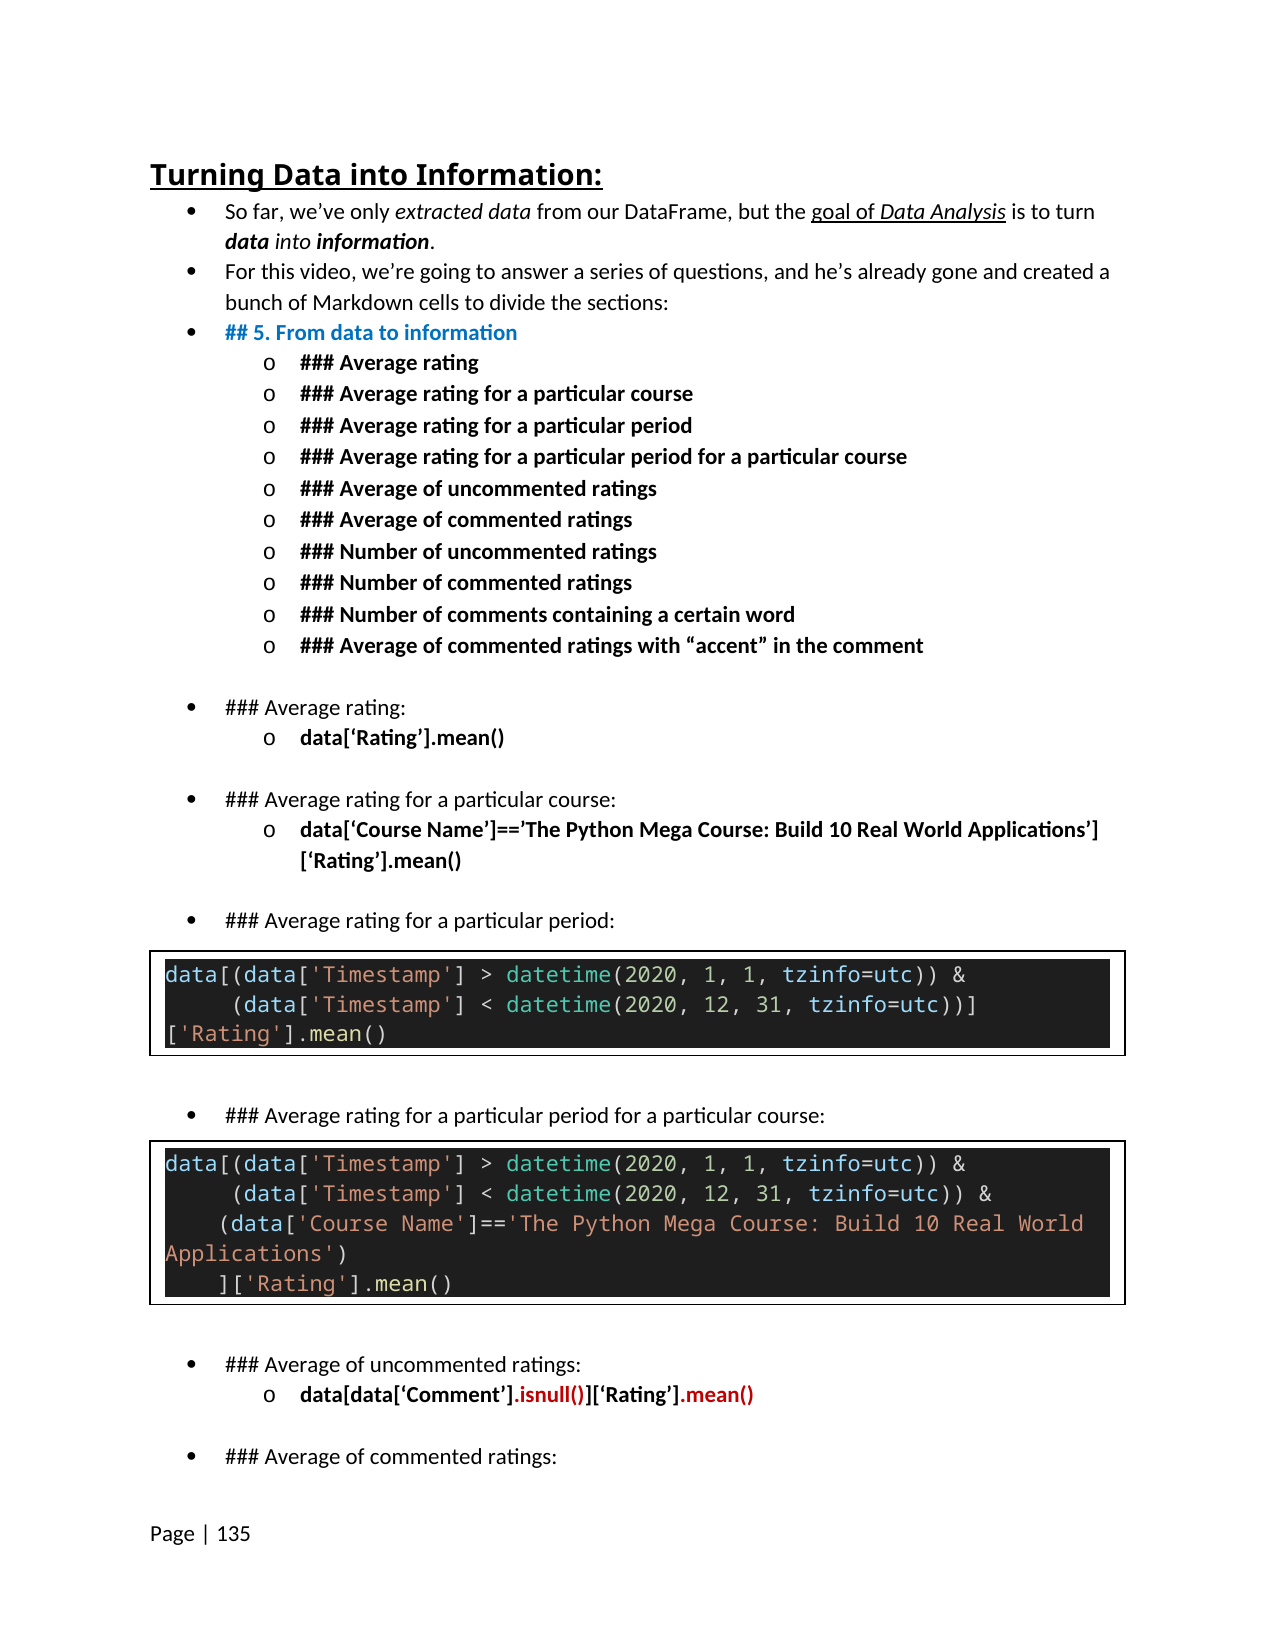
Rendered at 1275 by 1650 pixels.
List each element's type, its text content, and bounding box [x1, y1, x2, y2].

list ## 5. From data to information [187, 318, 1125, 346]
list ### Average of uncommented ratings [262, 474, 1125, 503]
list ### Average rating for a particular period [262, 411, 1125, 440]
list ### Average of uncommented ratings: [187, 1350, 1125, 1378]
list ### Average rating for a particular period for a particular course [262, 442, 1125, 472]
list ### Average rating for a particular course [262, 379, 1125, 409]
list data[‘Course Name’]==’The Python Mega Course: Build 10 Real World Applications’][‘Rating’].mean() [262, 815, 1125, 874]
list For this video, we’re going to answer a series of questions, and he’s already gone and created a bunch of Markdown cells to divide the sections: [187, 257, 1125, 316]
list ### Average rating for a particular period for a particular course: [187, 1101, 1125, 1129]
list So far, we’ve only extracted data from our DataFrame, but the goal of Data Analysis is to turn data into information. [187, 197, 1125, 255]
list data[data[‘Comment’].isnull()][‘Rating’].mean() [262, 1380, 1125, 1409]
subtitle Turning Data into Information: [150, 154, 1125, 194]
list ### Number of comments containing a certain word [262, 600, 1125, 629]
list ### Number of uncommented ratings [262, 537, 1125, 566]
list ### Average of commented ratings [262, 505, 1125, 534]
list ### Average rating for a particular course: [187, 785, 1125, 813]
list ### Average of commented ratings with “accent” in the comment [262, 631, 1125, 660]
list ### Number of commented ratings [262, 568, 1125, 597]
list data[‘Rating’].mean() [262, 723, 1125, 752]
list ### Average of commented ratings: [187, 1442, 1125, 1470]
list ### Average rating: [187, 693, 1125, 721]
list ### Average rating [262, 348, 1125, 377]
list ### Average rating for a particular period: [187, 907, 1125, 935]
